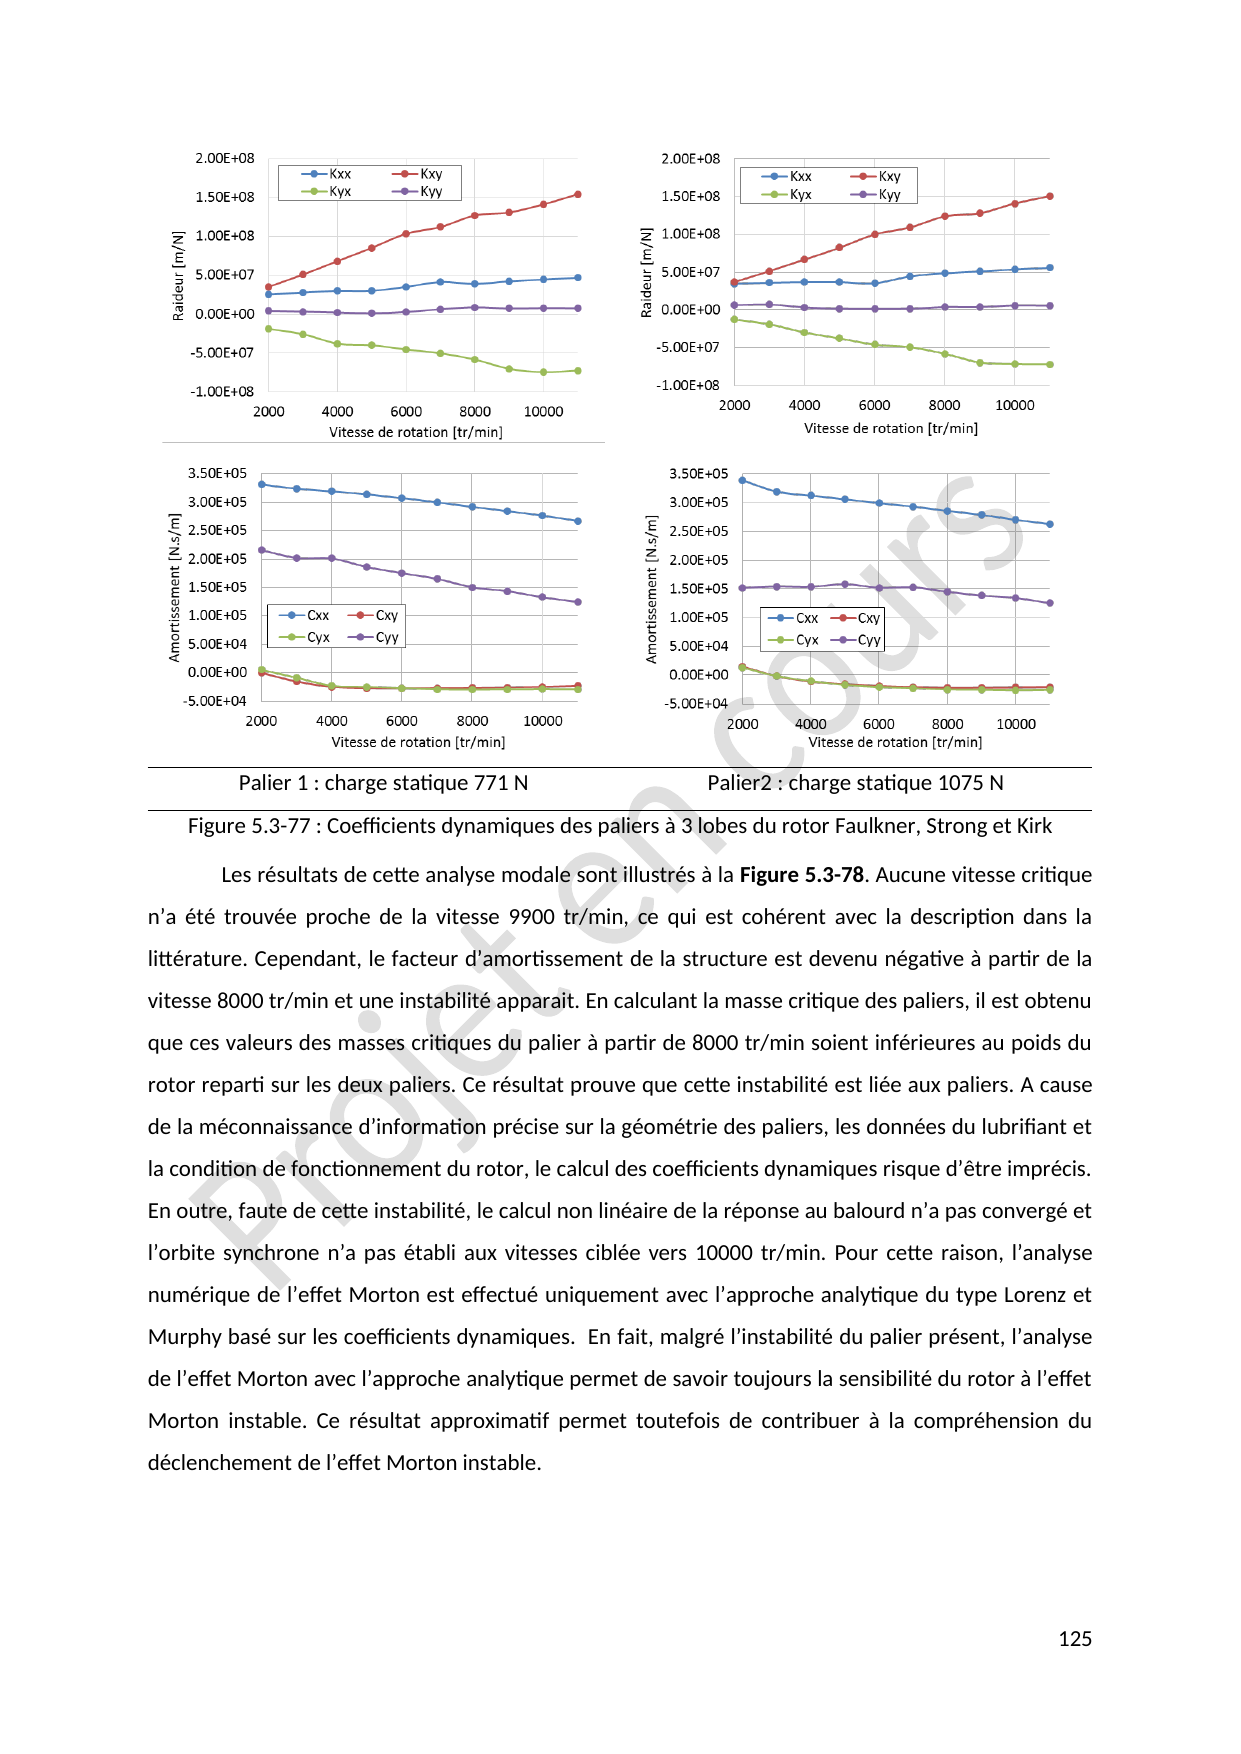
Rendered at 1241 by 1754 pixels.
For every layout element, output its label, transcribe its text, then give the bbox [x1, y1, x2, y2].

table_cell Palier2 : charge statique 1075 N [620, 768, 1092, 810]
table_header [148, 148, 619, 457]
picture [162, 147, 605, 443]
table_cell [620, 457, 1092, 767]
picture [162, 457, 605, 753]
picture [634, 457, 1077, 753]
picture [634, 147, 1077, 443]
table_cell [148, 457, 619, 767]
table_cell Palier 1 : charge statique 771 N [148, 768, 619, 810]
table_header [620, 148, 1092, 457]
